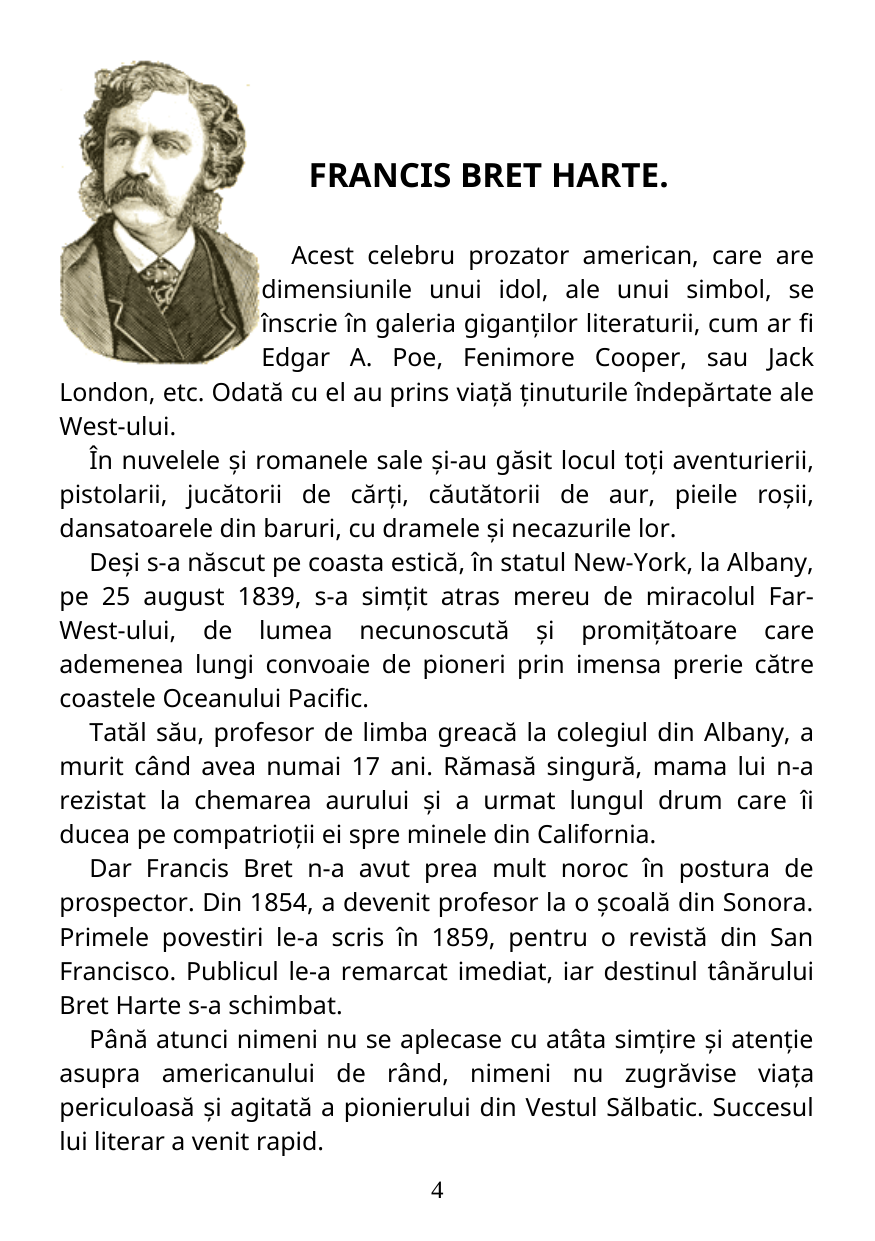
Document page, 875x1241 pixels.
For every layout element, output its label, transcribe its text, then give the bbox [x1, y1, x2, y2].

picture [59, 58, 261, 366]
subtitle FRANCIS BRET HARTE. [261, 152, 815, 198]
text Până atunci nimeni nu se aplecase cu atâta simţire şi atenţie asupra americanului de rând, nimeni nu zugrăvise viaţa periculoasă şi agitată a pionierului din Vestul Sălbatic. Succesul lui literar a venit rapid. [59, 1021, 815, 1158]
text Acest celebru prozator american, care are dimensiunile unui idol, ale unui simbol, se înscrie în galeria giganţilor literaturii, cum ar fi Edgar A. Poe, Fenimore Cooper, sau Jack London, etc. Odată cu el au prins viaţă ţinuturile îndepărtate ale West-ului. [59, 238, 815, 442]
text Tatăl său, profesor de limba greacă la colegiul din Albany, a murit când avea numai 17 ani. Rămasă singură, mama lui n-a rezistat la chemarea aurului şi a urmat lungul drum care îi ducea pe compatrioţii ei spre minele din California. [59, 715, 815, 851]
text În nuvelele şi romanele sale şi-au găsit locul toţi aventurierii, pistolarii, jucătorii de cărţi, căutătorii de aur, pieile roşii, dansatoarele din baruri, cu dramele şi necazurile lor. [59, 442, 815, 544]
text Deşi s-a născut pe coasta estică, în statul New-York, la Albany, pe 25 august 1839, s-a simţit atras mereu de miracolul Far-West-ului, de lumea necunoscută şi promiţătoare care ademenea lungi convoaie de pioneri prin imensa prerie către coastele Oceanului Pacific. [59, 544, 815, 715]
text Dar Francis Bret n-a avut prea mult noroc în postura de prospector. Din 1854, a devenit profesor la o şcoală din Sonora. Primele povestiri le-a scris în 1859, pentru o revistă din San Francisco. Publicul le-a remarcat imediat, iar destinul tânărului Bret Harte s-a schimbat. [59, 851, 815, 1021]
